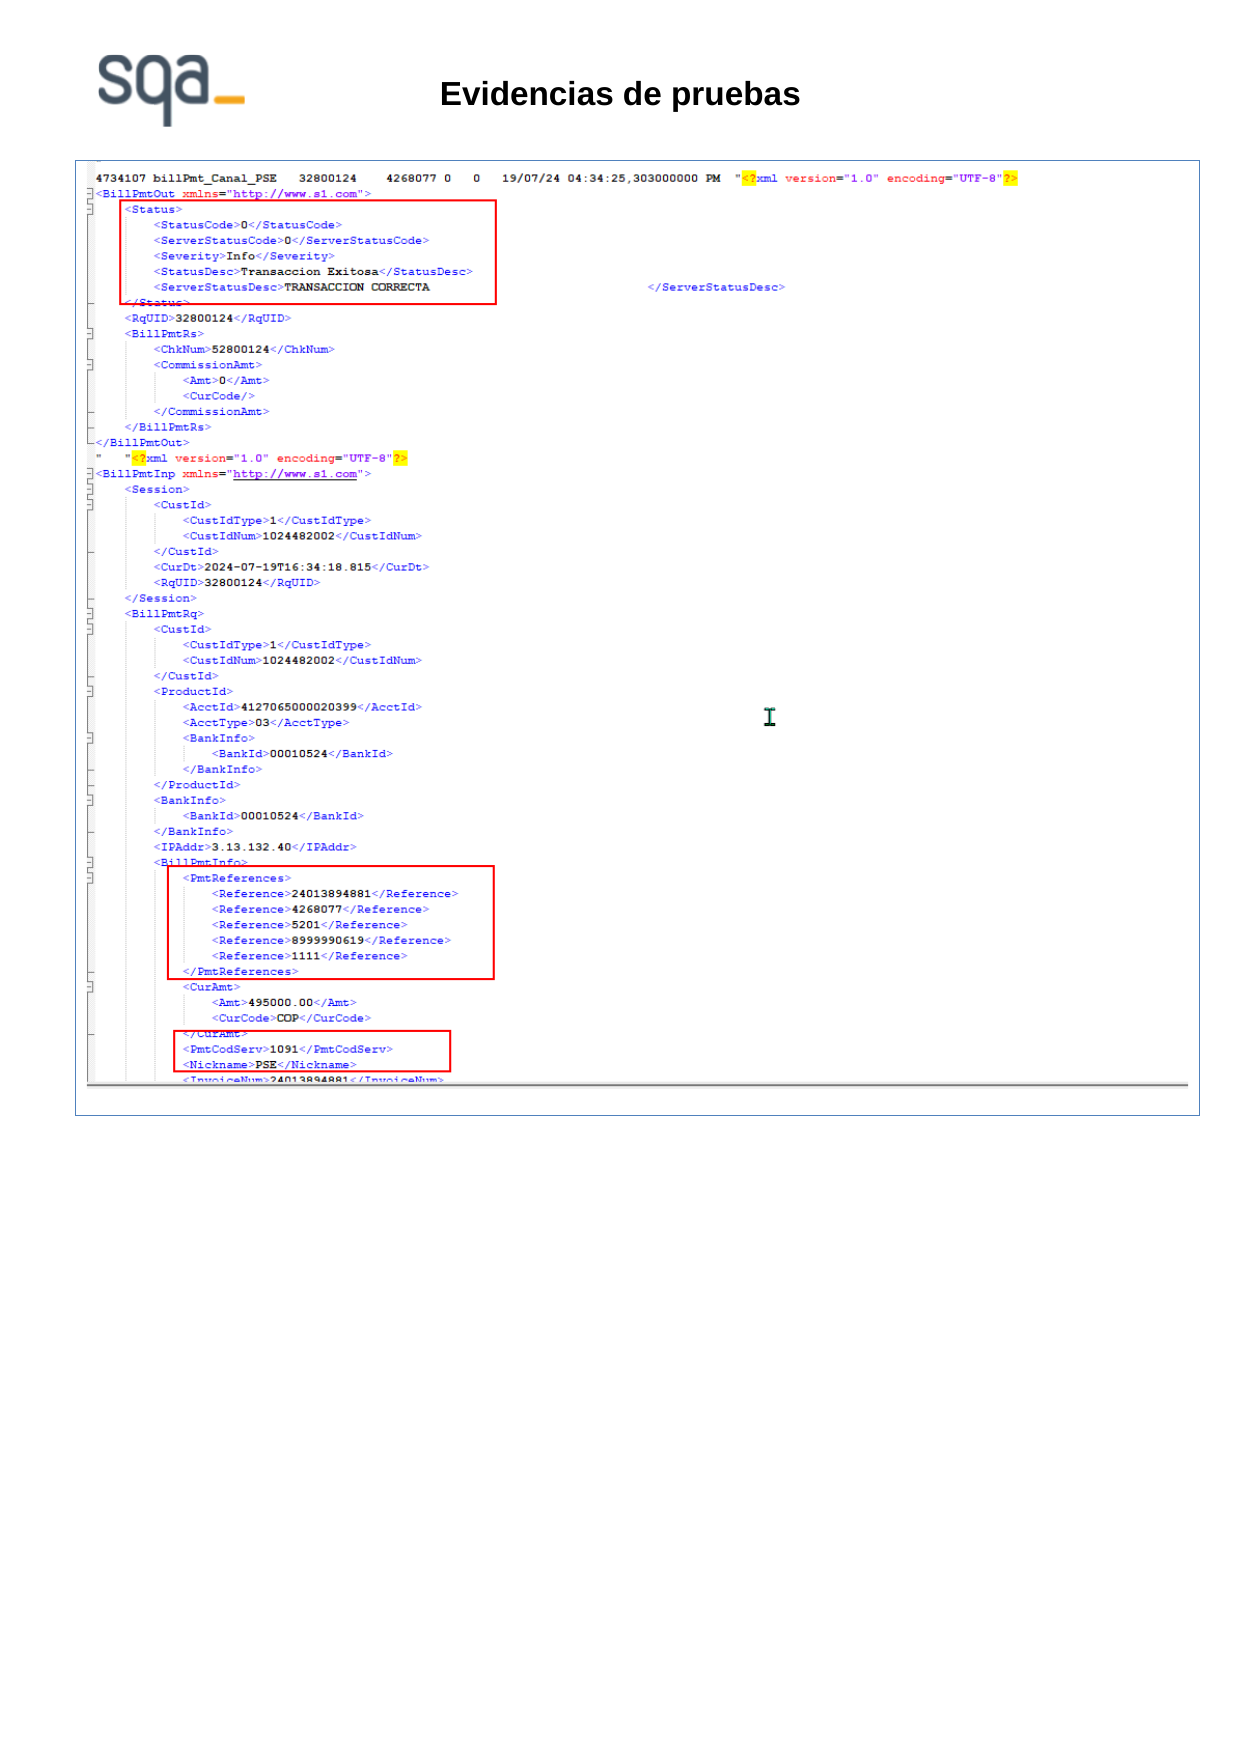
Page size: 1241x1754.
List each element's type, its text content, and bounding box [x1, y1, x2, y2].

picture [98, 54, 245, 127]
table_cell Evidencias [76, 161, 1199, 1115]
picture [86, 161, 1189, 1089]
